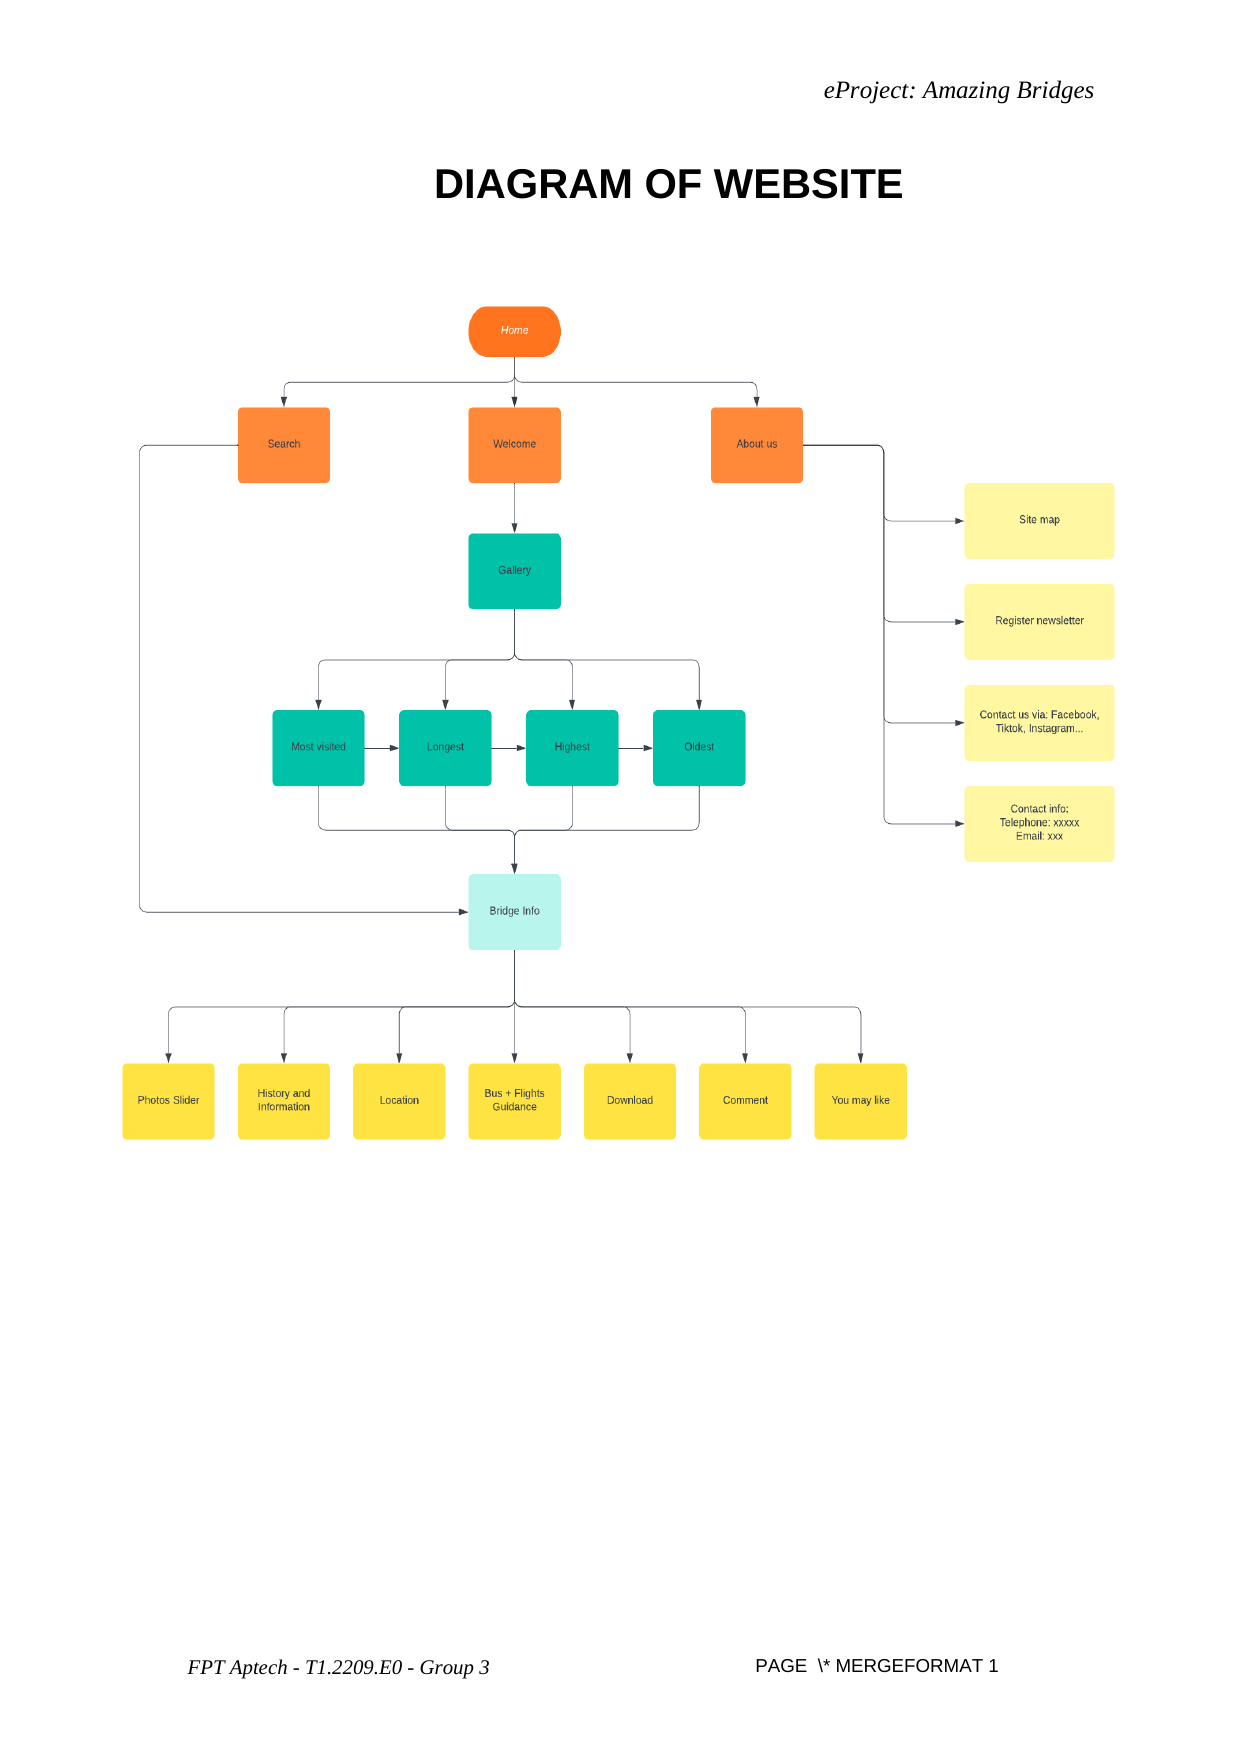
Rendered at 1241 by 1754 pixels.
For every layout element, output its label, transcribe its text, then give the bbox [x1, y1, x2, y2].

picture [95, 296, 1161, 1163]
subtitle DIAGRAM OF WEBSITE [241, 159, 1096, 207]
